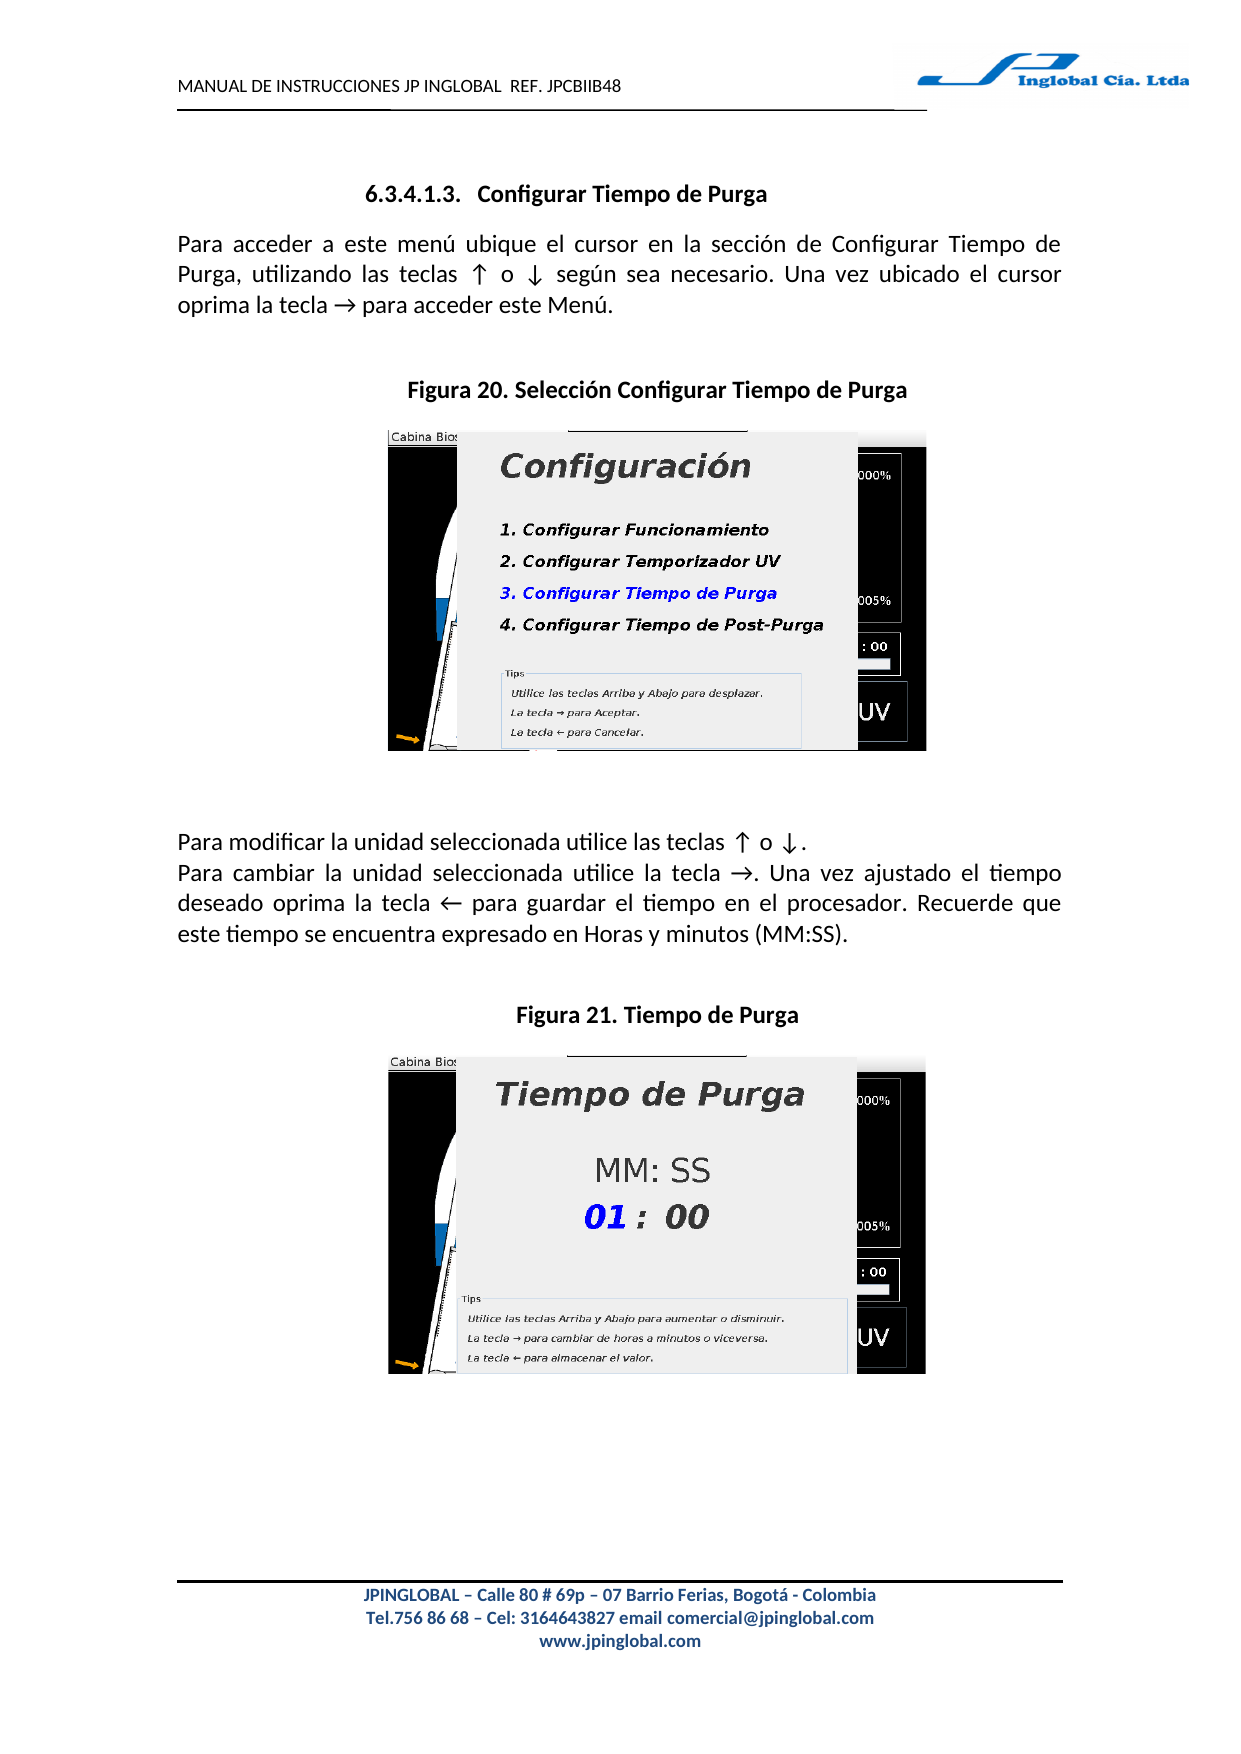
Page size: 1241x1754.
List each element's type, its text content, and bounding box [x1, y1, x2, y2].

list Figura 20. Selección Configurar Tiempo de Purga [252, 374, 1063, 404]
list Figura 21. Tiempo de Purga [252, 999, 1063, 1030]
text Para cambiar la unidad seleccionada utilice la tecla →. Una vez ajustado el tiempo deseado oprima la tecla ← para guardar el tiempo en el procesador. Recuerde que este tiempo se encuentra expresado en Horas y minutos (MM:SS). [177, 857, 1063, 948]
text Para modificar la unidad seleccionada utilice las teclas ↑ o ↓. [177, 826, 1063, 857]
list Configurar Tiempo de Purga [365, 178, 1063, 209]
picture [388, 1055, 926, 1374]
text Para acceder a este menú ubique el cursor en la sección de Configurar Tiempo de Purga, utilizando las teclas ↑ o ↓ según sea necesario. Una vez ubicado el cursor oprima la tecla → para acceder este Menú. [177, 228, 1063, 320]
picture [387, 430, 927, 751]
